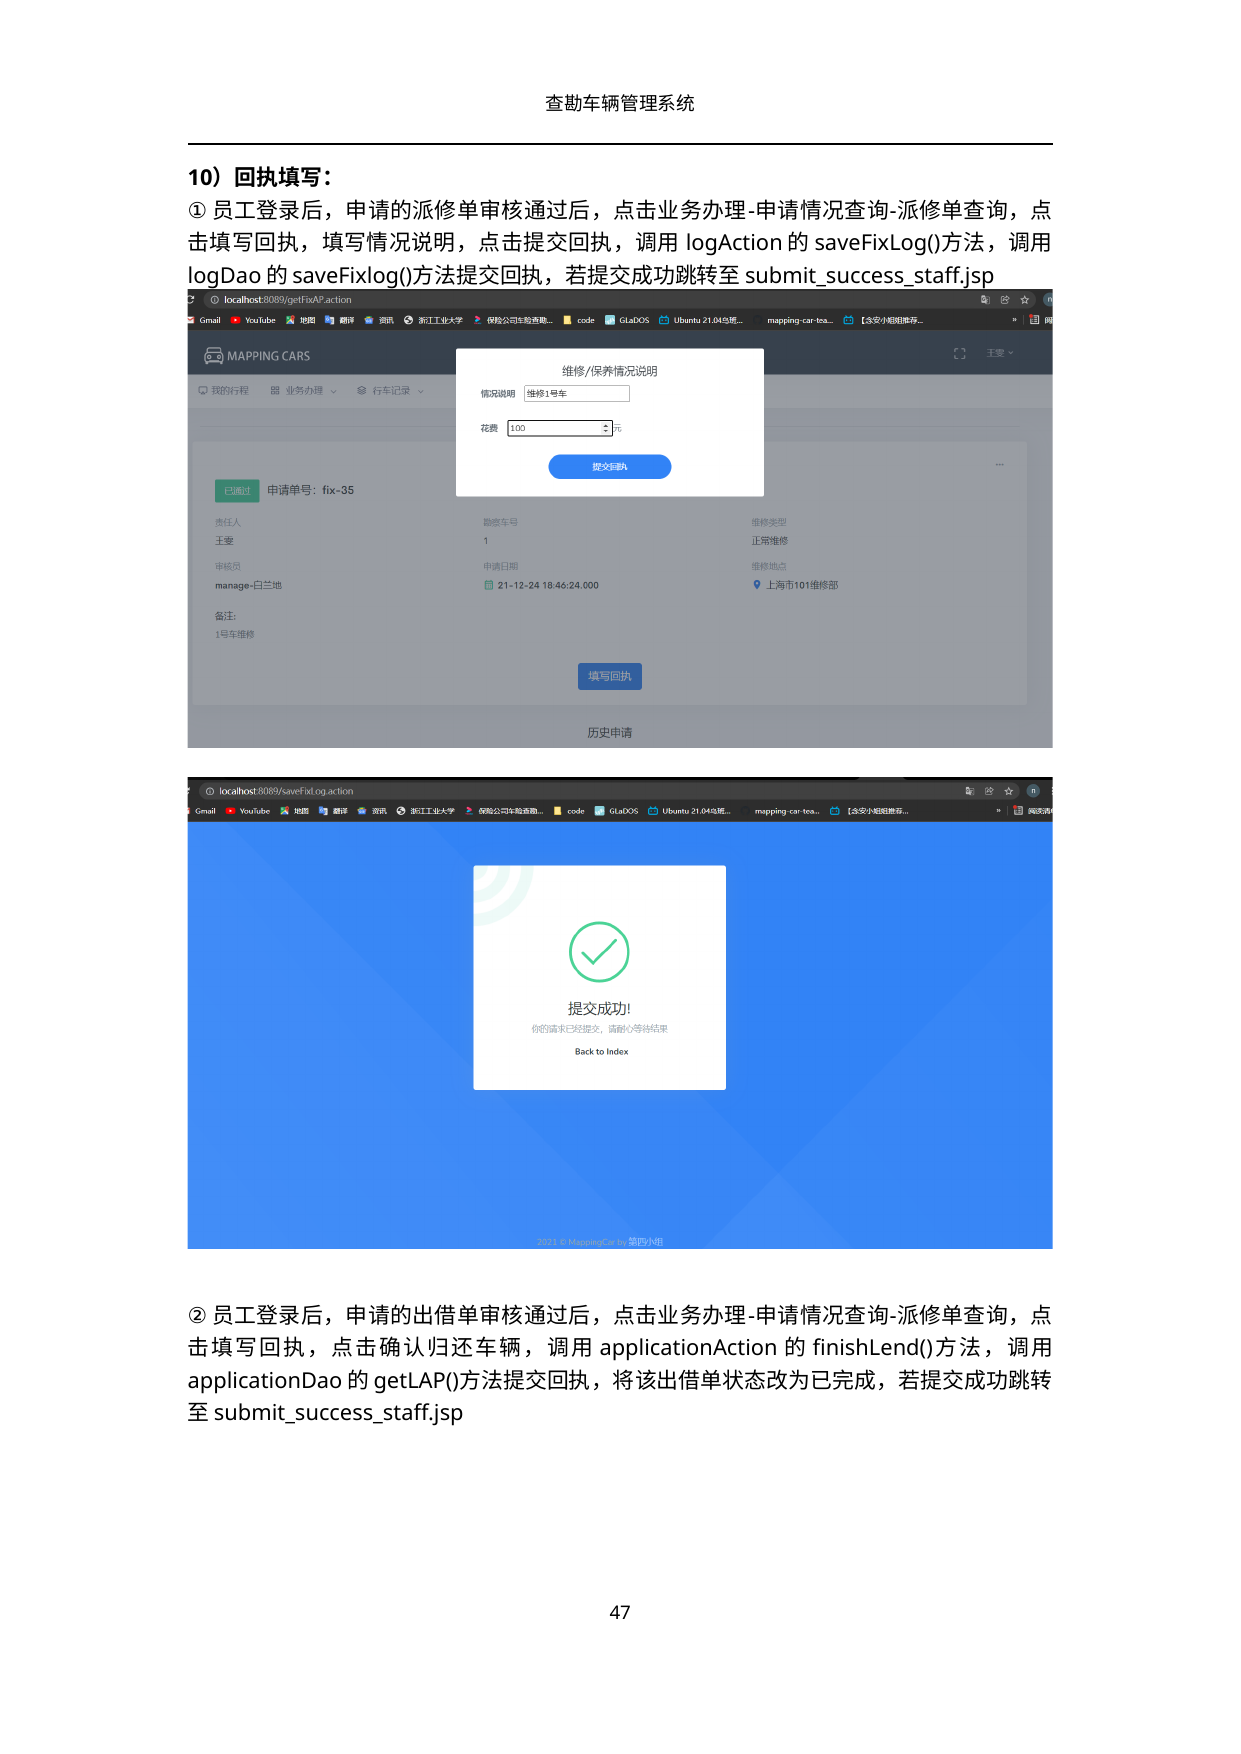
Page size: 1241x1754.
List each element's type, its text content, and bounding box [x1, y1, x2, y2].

picture [187, 289, 1053, 748]
text ②员工登录后，申请的出借单审核通过后，点击业务办理-申请情况查询-派修单查询，点击填写回执，点击确认归还车辆，调用applicationAction的finishLend()方法，调用applicationDao的getLAP()方法提交回执，将该出借单状态改为已完成，若提交成功跳转至submit_success_staff.jsp [187, 1297, 1053, 1427]
text ①员工登录后，申请的派修单审核通过后，点击业务办理-申请情况查询-派修单查询，点击填写回执，填写情况说明，点击提交回执，调用logAction的saveFixLog()方法，调用logDao的saveFixlog()方法提交回执，若提交成功跳转至submit_success_staff.jsp [187, 192, 1053, 289]
picture [187, 777, 1053, 1249]
text 10）回执填写： [187, 160, 1053, 192]
